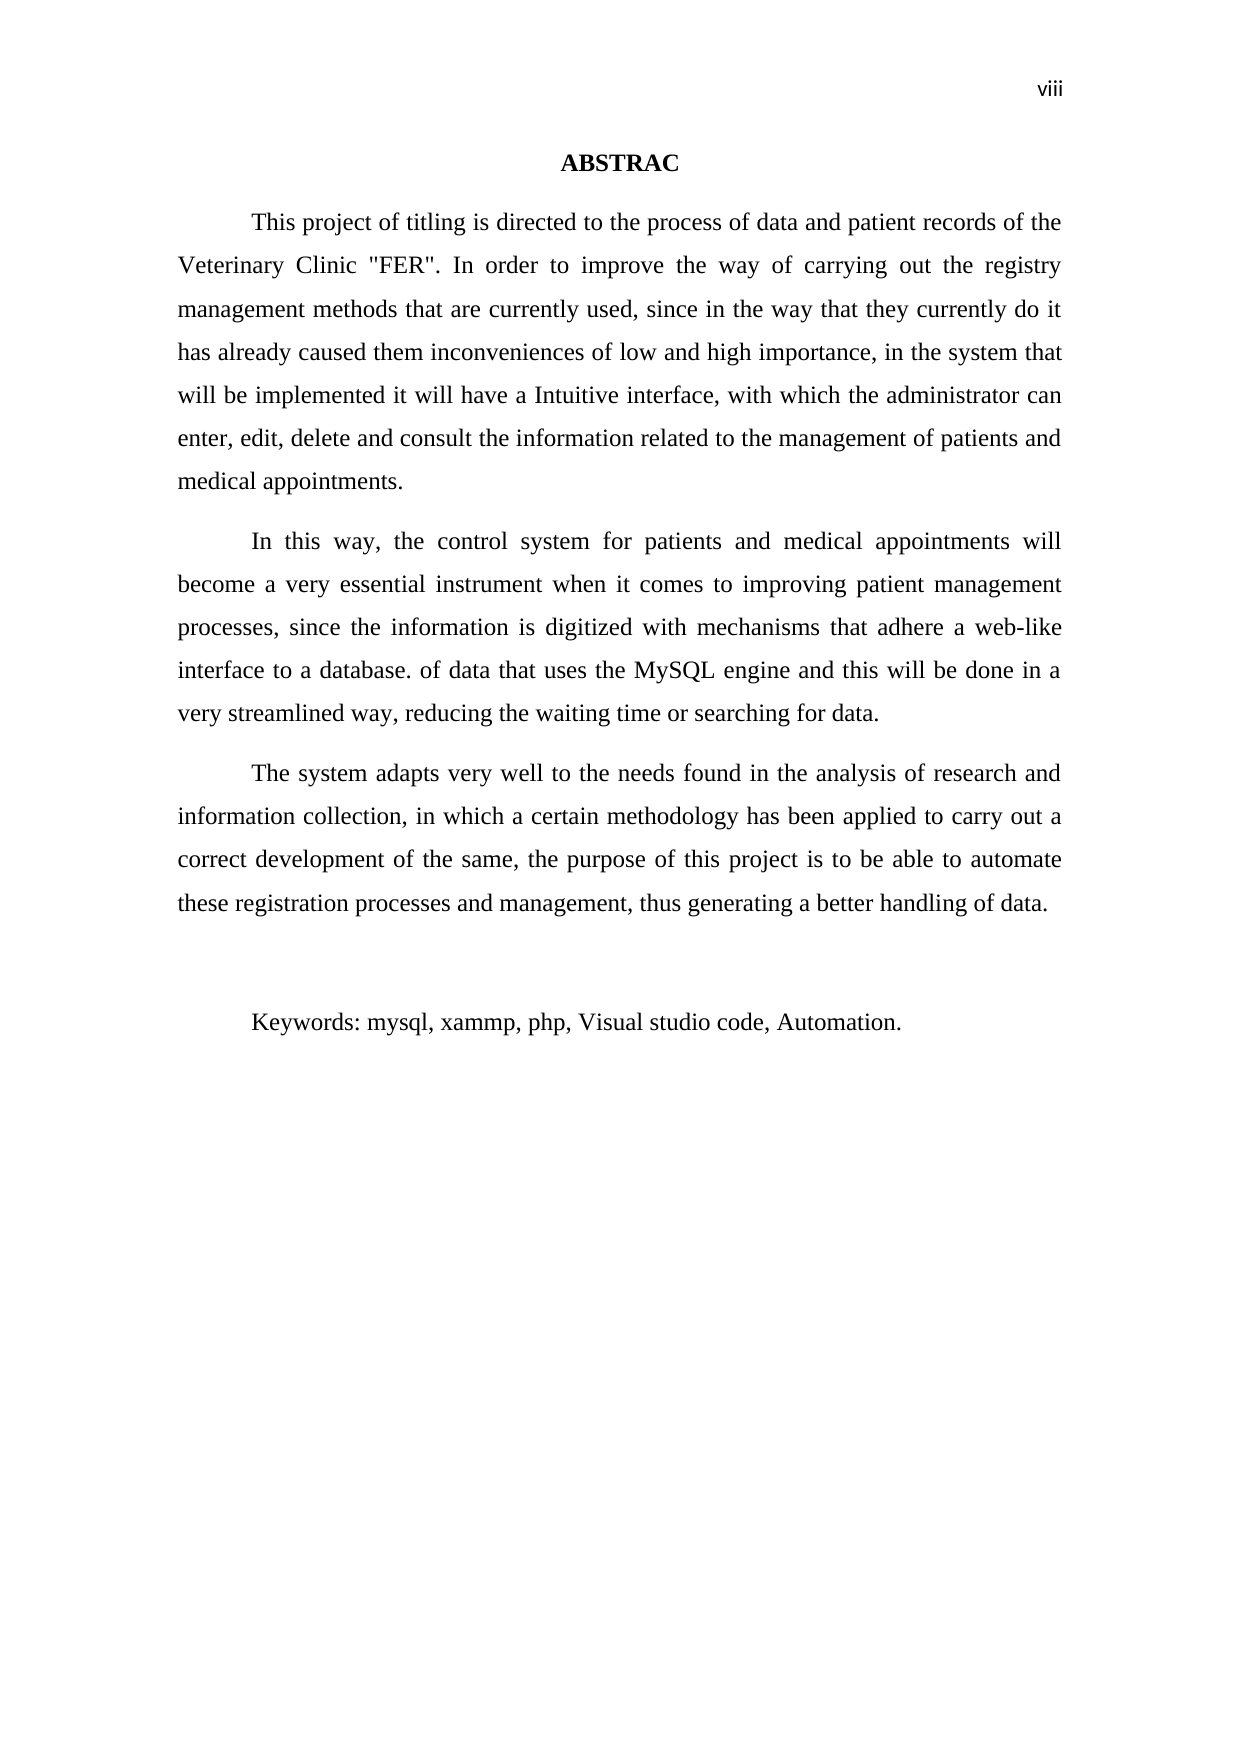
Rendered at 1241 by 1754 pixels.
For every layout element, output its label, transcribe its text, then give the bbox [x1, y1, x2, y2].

text ABSTRAC [177, 148, 1063, 176]
text This project of titling is directed to the process of data and patient records of the Veterinary Clinic "FER". In order to improve the way of carrying out the registry management methods that are currently used, since in the way that they currently do it has already caused them inconveniences of low and high importance, in the system that will be implemented it will have a Intuitive interface, with which the administrator can enter, edit, delete and consult the information related to the management of patients and medical appointments. [177, 207, 1063, 495]
text In this way, the control system for patients and medical appointments will become a very essential instrument when it comes to improving patient management processes, since the information is digitized with mechanisms that adhere a web-like interface to a database. of data that uses the MySQL engine and this will be done in a very streamlined way, reducing the waiting time or searching for data. [177, 526, 1063, 727]
text The system adapts very well to the needs found in the analysis of research and information collection, in which a certain methodology has been applied to carry out a correct development of the same, the purpose of this project is to be able to automate these registration processes and management, thus generating a better handling of data. [177, 758, 1063, 916]
text Keywords: mysql, xammp, php, Visual studio code, Automation. [177, 1007, 1063, 1036]
